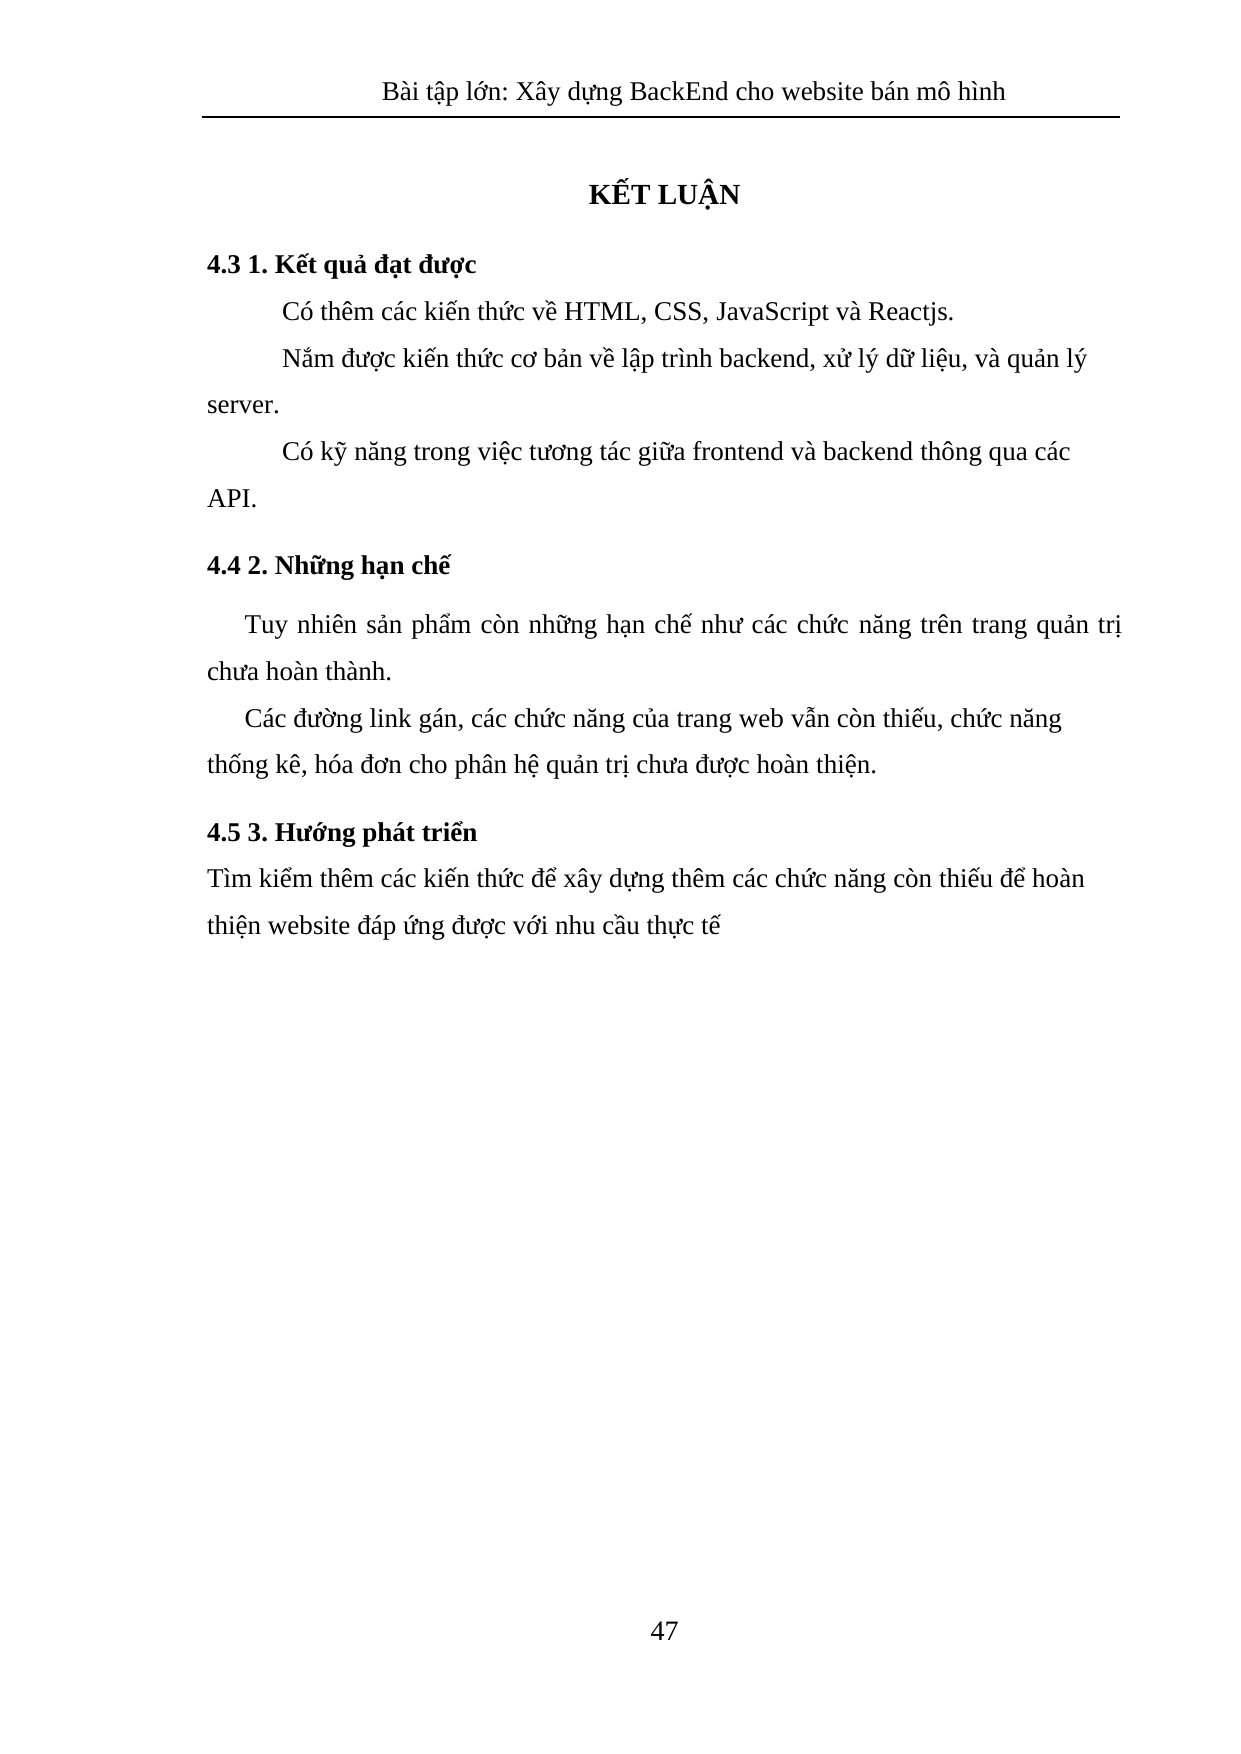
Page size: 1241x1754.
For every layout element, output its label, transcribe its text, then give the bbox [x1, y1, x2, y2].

text Có kỹ năng trong việc tương tác giữa frontend và backend thông qua các API. [207, 435, 1122, 513]
subtitle 3. Hướng phát triển [207, 816, 1122, 847]
text Các đường link gán, các chức năng của trang web vẫn còn thiếu, chức năng thống kê, hóa đơn cho phân hệ quản trị chưa được hoàn thiện. [207, 702, 1122, 779]
subtitle KẾT LUẬN [207, 177, 1122, 211]
text Nắm được kiến thức cơ bản về lập trình backend, xử lý dữ liệu, và quản lý server. [207, 342, 1122, 419]
text Tuy nhiên sản phẩm còn những hạn chế như các chức năng trên trang quản trị chưa hoàn thành. [207, 608, 1122, 686]
text Tìm kiểm thêm các kiến thức để xây dựng thêm các chức năng còn thiếu để hoàn thiện website đáp ứng được với nhu cầu thực tế [207, 862, 1122, 940]
text Có thêm các kiến thức về HTML, CSS, JavaScript và Reactjs. [207, 295, 1122, 326]
subtitle 2. Những hạn chế [207, 549, 1122, 580]
subtitle 1. Kết quả đạt được [207, 248, 1122, 279]
